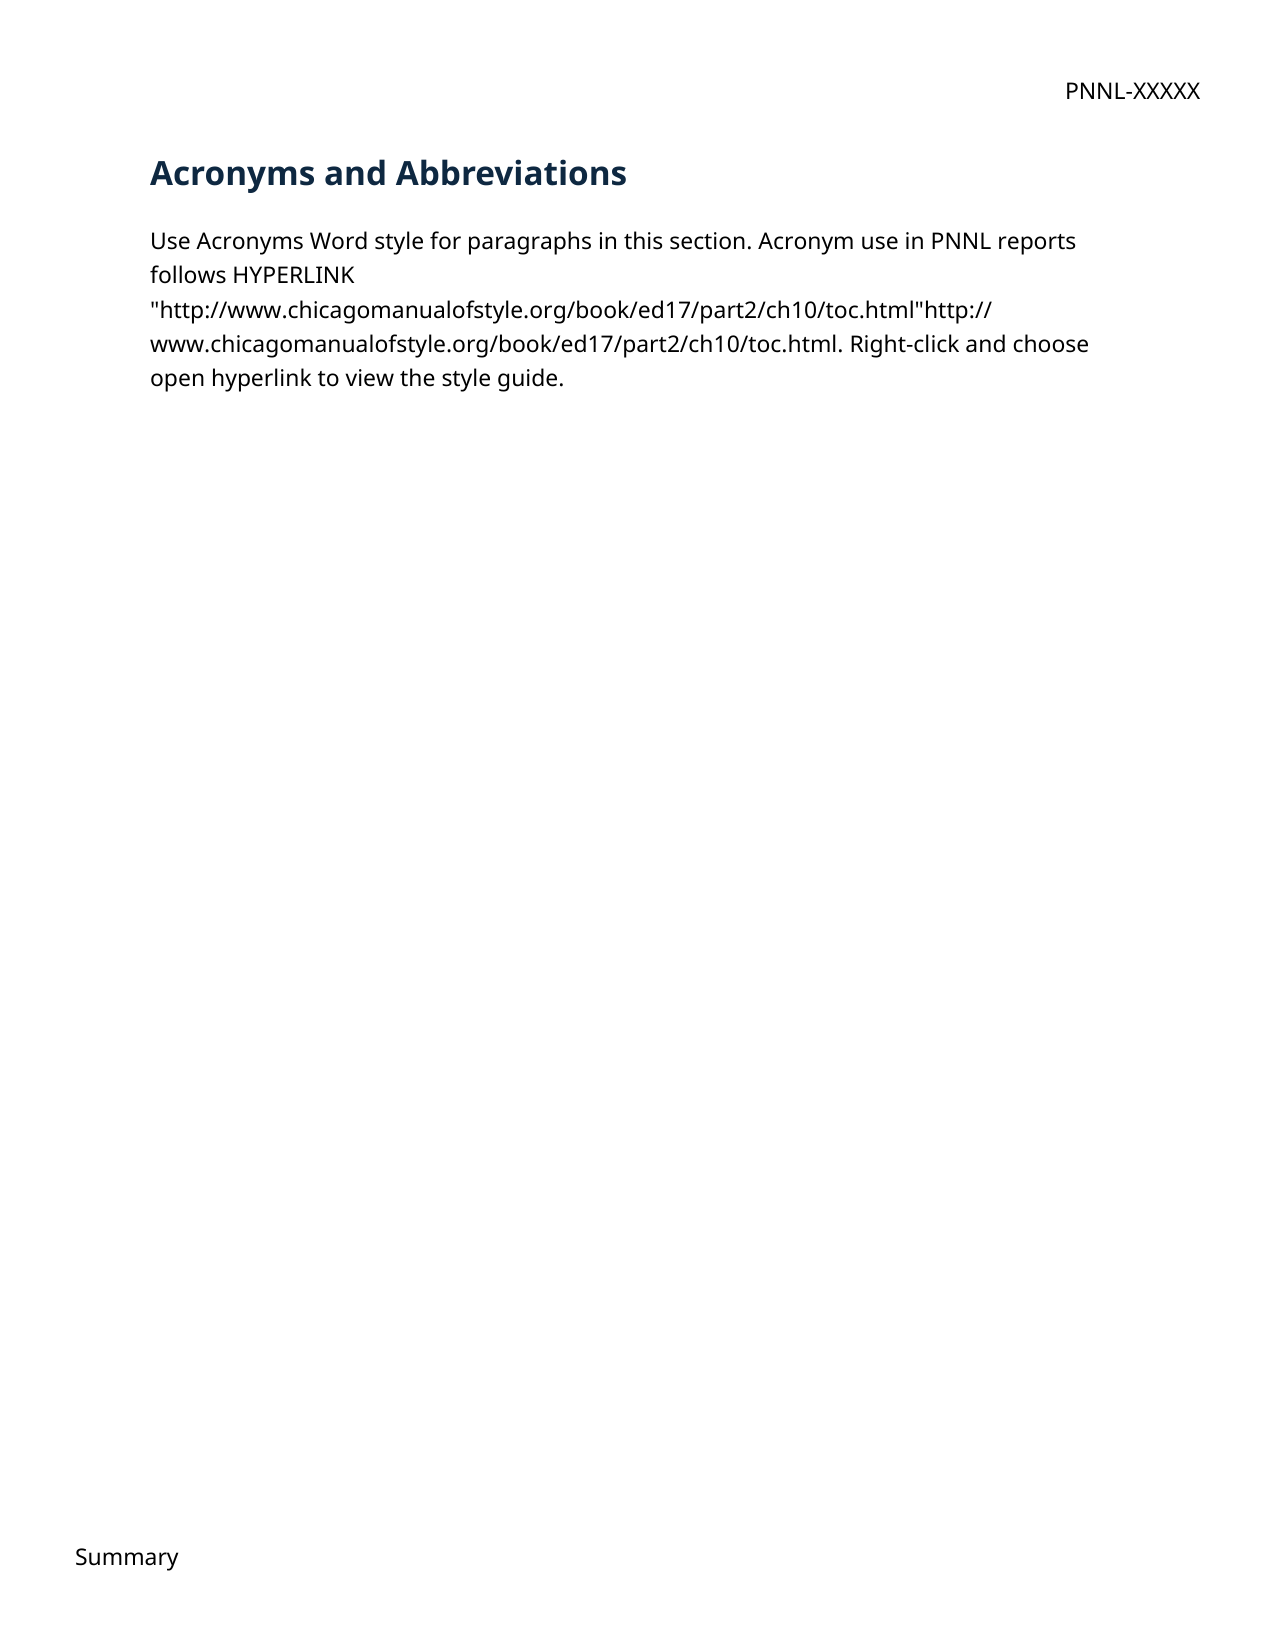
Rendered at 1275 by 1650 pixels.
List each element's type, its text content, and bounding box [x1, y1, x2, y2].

subtitle Acronyms and Abbreviations [150, 150, 1125, 195]
